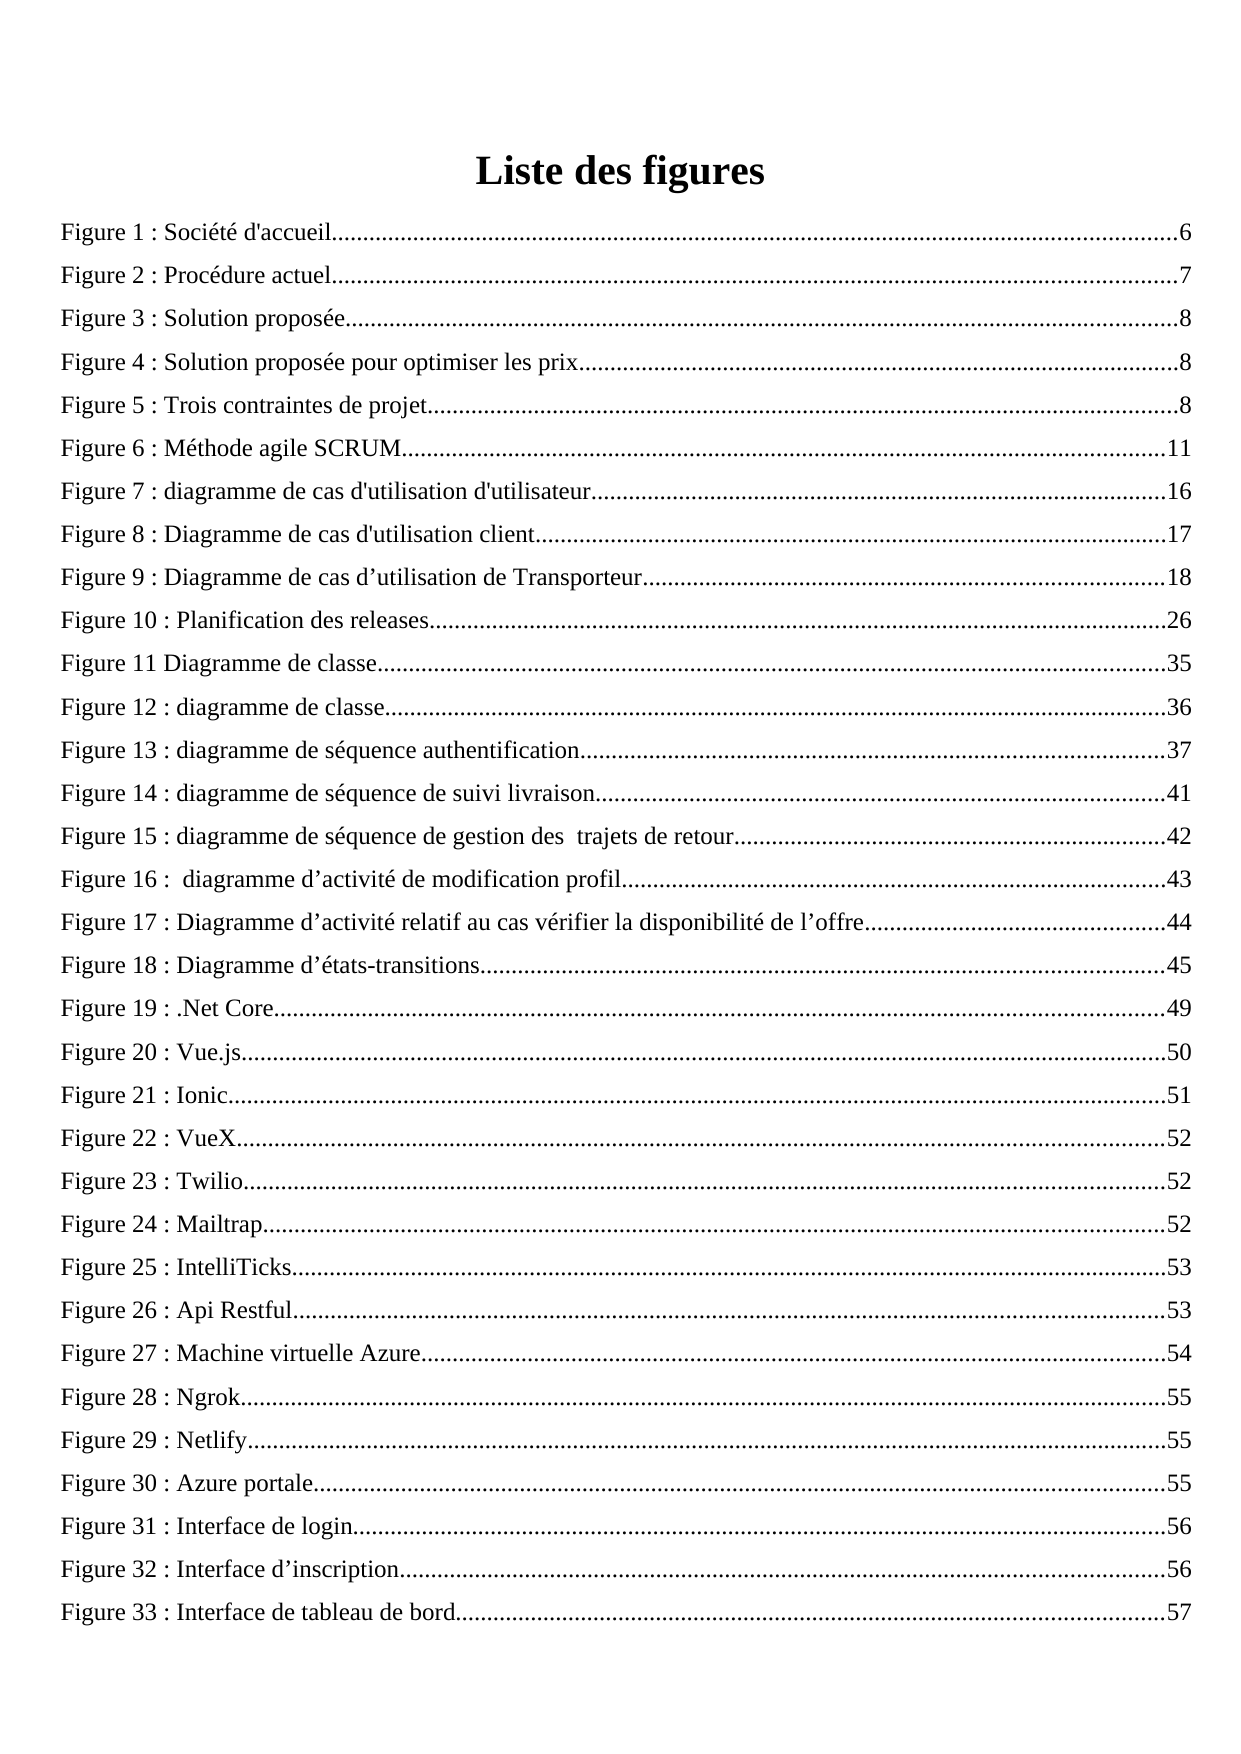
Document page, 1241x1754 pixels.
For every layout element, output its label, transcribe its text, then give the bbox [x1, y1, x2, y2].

text Figure 6 : Méthode agile SCRUM 11 [60, 433, 1192, 462]
text Figure 12 : diagramme de classe 36 [60, 692, 1192, 720]
text Figure 25 : IntelliTicks 53 [60, 1252, 1192, 1281]
text Figure 8 : Diagramme de cas d'utilisation client 17 [60, 519, 1192, 548]
text Figure 24 : Mailtrap 52 [60, 1209, 1192, 1238]
text Figure 5 : Trois contraintes de projet 8 [60, 390, 1192, 418]
text Figure 30 : Azure portale 55 [60, 1468, 1192, 1497]
text Figure 26 : Api Restful 53 [60, 1295, 1192, 1324]
text Figure 2 : Procédure actuel 7 [60, 260, 1192, 289]
text Figure 9 : Diagramme de cas d’utilisation de Transporteur 18 [60, 562, 1192, 591]
text Figure 33 : Interface de tableau de bord 57 [60, 1597, 1192, 1626]
text Figure 14 : diagramme de séquence de suivi livraison 41 [60, 778, 1192, 807]
text Figure 10 : Planification des releases 26 [60, 605, 1192, 634]
text Figure 18 : Diagramme d’états-transitions 45 [60, 950, 1192, 979]
text Figure 15 : diagramme de séquence de gestion des trajets de retour 42 [60, 821, 1192, 850]
text Figure 31 : Interface de login 56 [60, 1511, 1192, 1540]
text Figure 27 : Machine virtuelle Azure 54 [60, 1338, 1192, 1367]
text Figure 20 : Vue.js 50 [60, 1037, 1192, 1065]
text Figure 21 : Ionic 51 [60, 1080, 1192, 1108]
text Figure 13 : diagramme de séquence authentification 37 [60, 735, 1192, 763]
text Figure 23 : Twilio 52 [60, 1166, 1192, 1195]
text Figure 7 : diagramme de cas d'utilisation d'utilisateur 16 [60, 476, 1192, 505]
text Liste des figures [60, 145, 1180, 193]
text Figure 1 : Société d'accueil 6 [60, 217, 1192, 246]
text Figure 16 : diagramme d’activité de modification profil 43 [60, 864, 1192, 893]
text Figure 3 : Solution proposée 8 [60, 303, 1192, 332]
text Figure 22 : VueX 52 [60, 1123, 1192, 1152]
text Figure 17 : Diagramme d’activité relatif au cas vérifier la disponibilité de l’offre 44 [60, 907, 1192, 936]
text Figure 11 Diagramme de classe 35 [60, 648, 1192, 677]
text Figure 4 : Solution proposée pour optimiser les prix 8 [60, 347, 1192, 375]
text Figure 19 : .Net Core 49 [60, 993, 1192, 1022]
text Figure 32 : Interface d’inscription 56 [60, 1554, 1192, 1583]
text Figure 28 : Ngrok 55 [60, 1382, 1192, 1410]
text Figure 29 : Netlify 55 [60, 1425, 1192, 1453]
